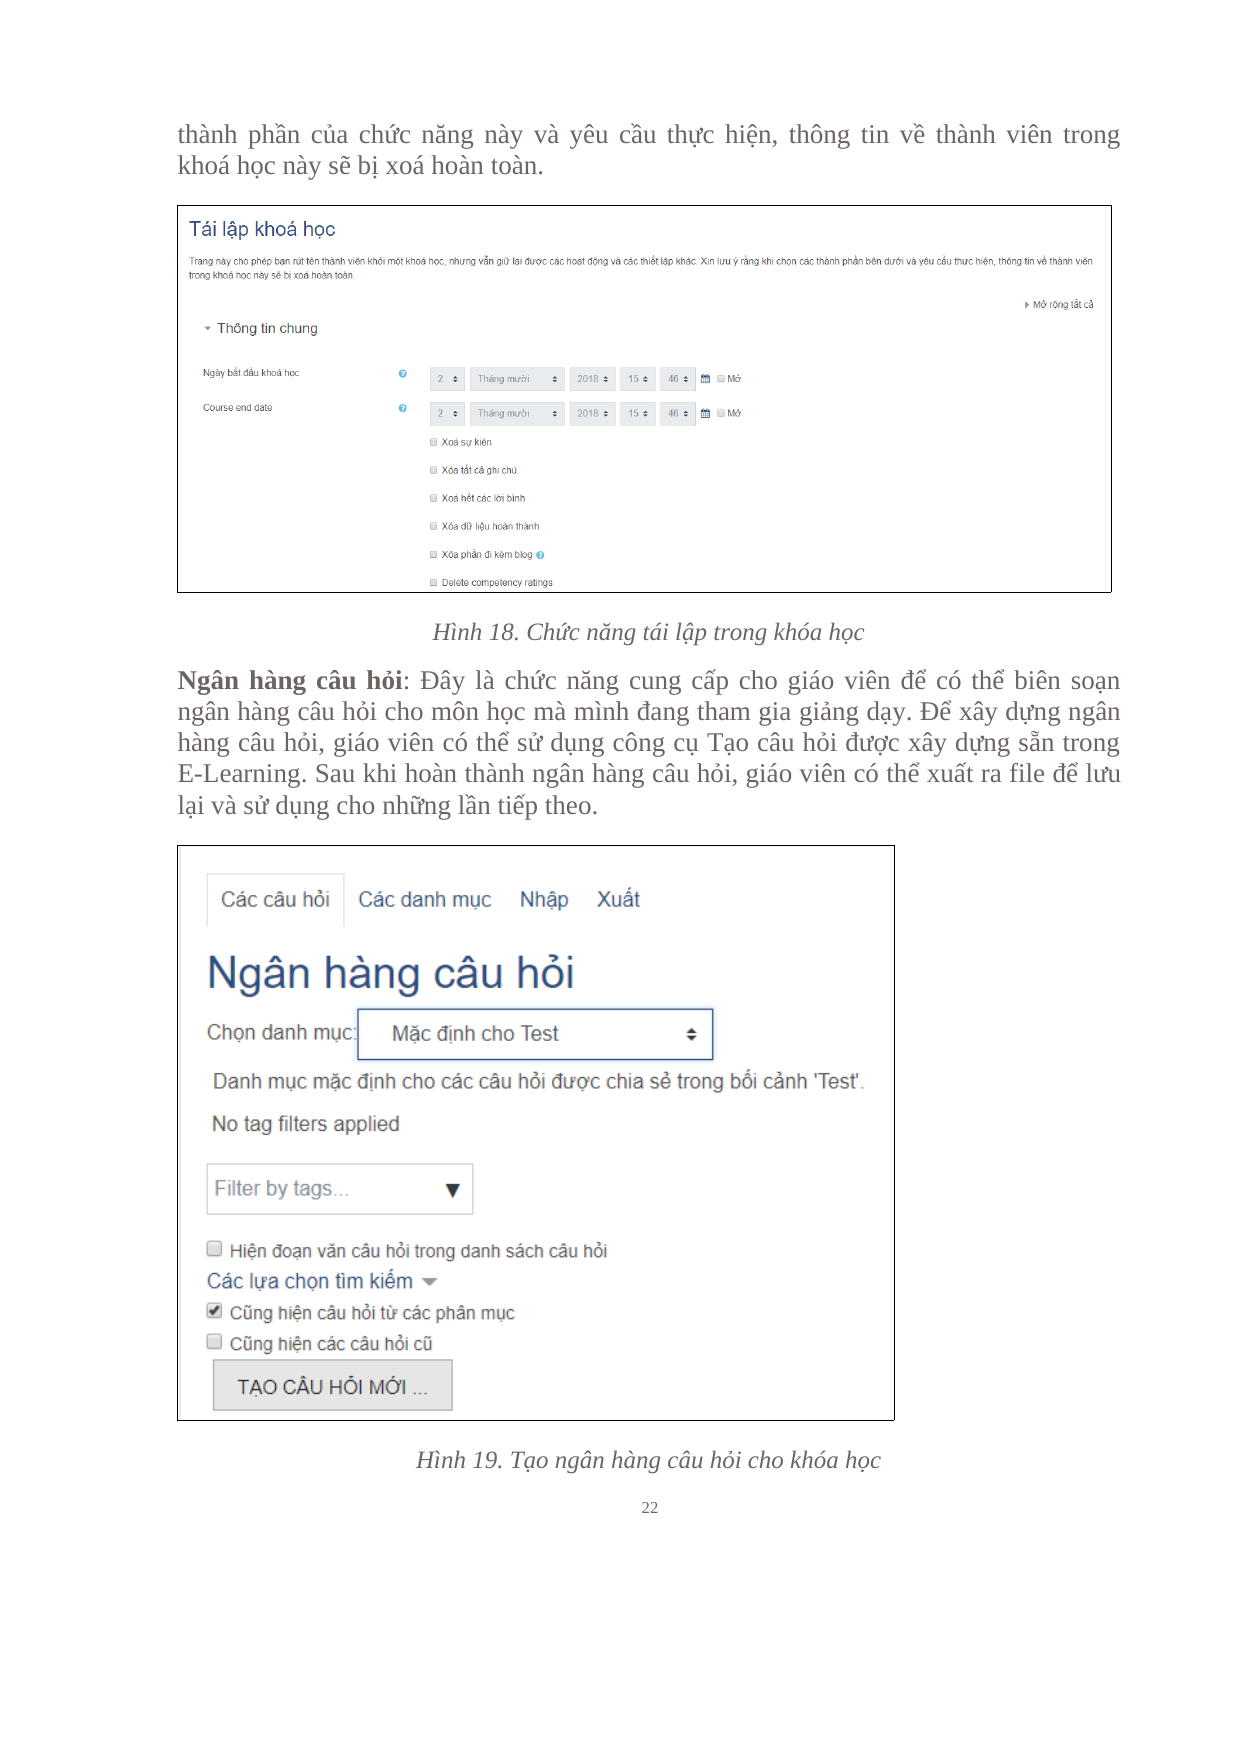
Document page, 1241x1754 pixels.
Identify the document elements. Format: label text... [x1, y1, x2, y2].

text Ngân hàng câu hỏi: Đây là chức năng cung cấp cho giáo viên để có thể biên soạn ngân hàng câu hỏi cho môn học mà mình đang tham gia giảng dạy. Để xây dựng ngân hàng câu hỏi, giáo viên có thể sử dụng công cụ Tạo câu hỏi được xây dựng sẵn trong E-Learning. Sau khi hoàn thành ngân hàng câu hỏi, giáo viên có thể xuất ra file để lưu lại và sử dụng cho những lần tiếp theo. [177, 664, 1122, 820]
picture [178, 846, 894, 1420]
picture [178, 206, 1111, 592]
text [177, 118, 1122, 180]
